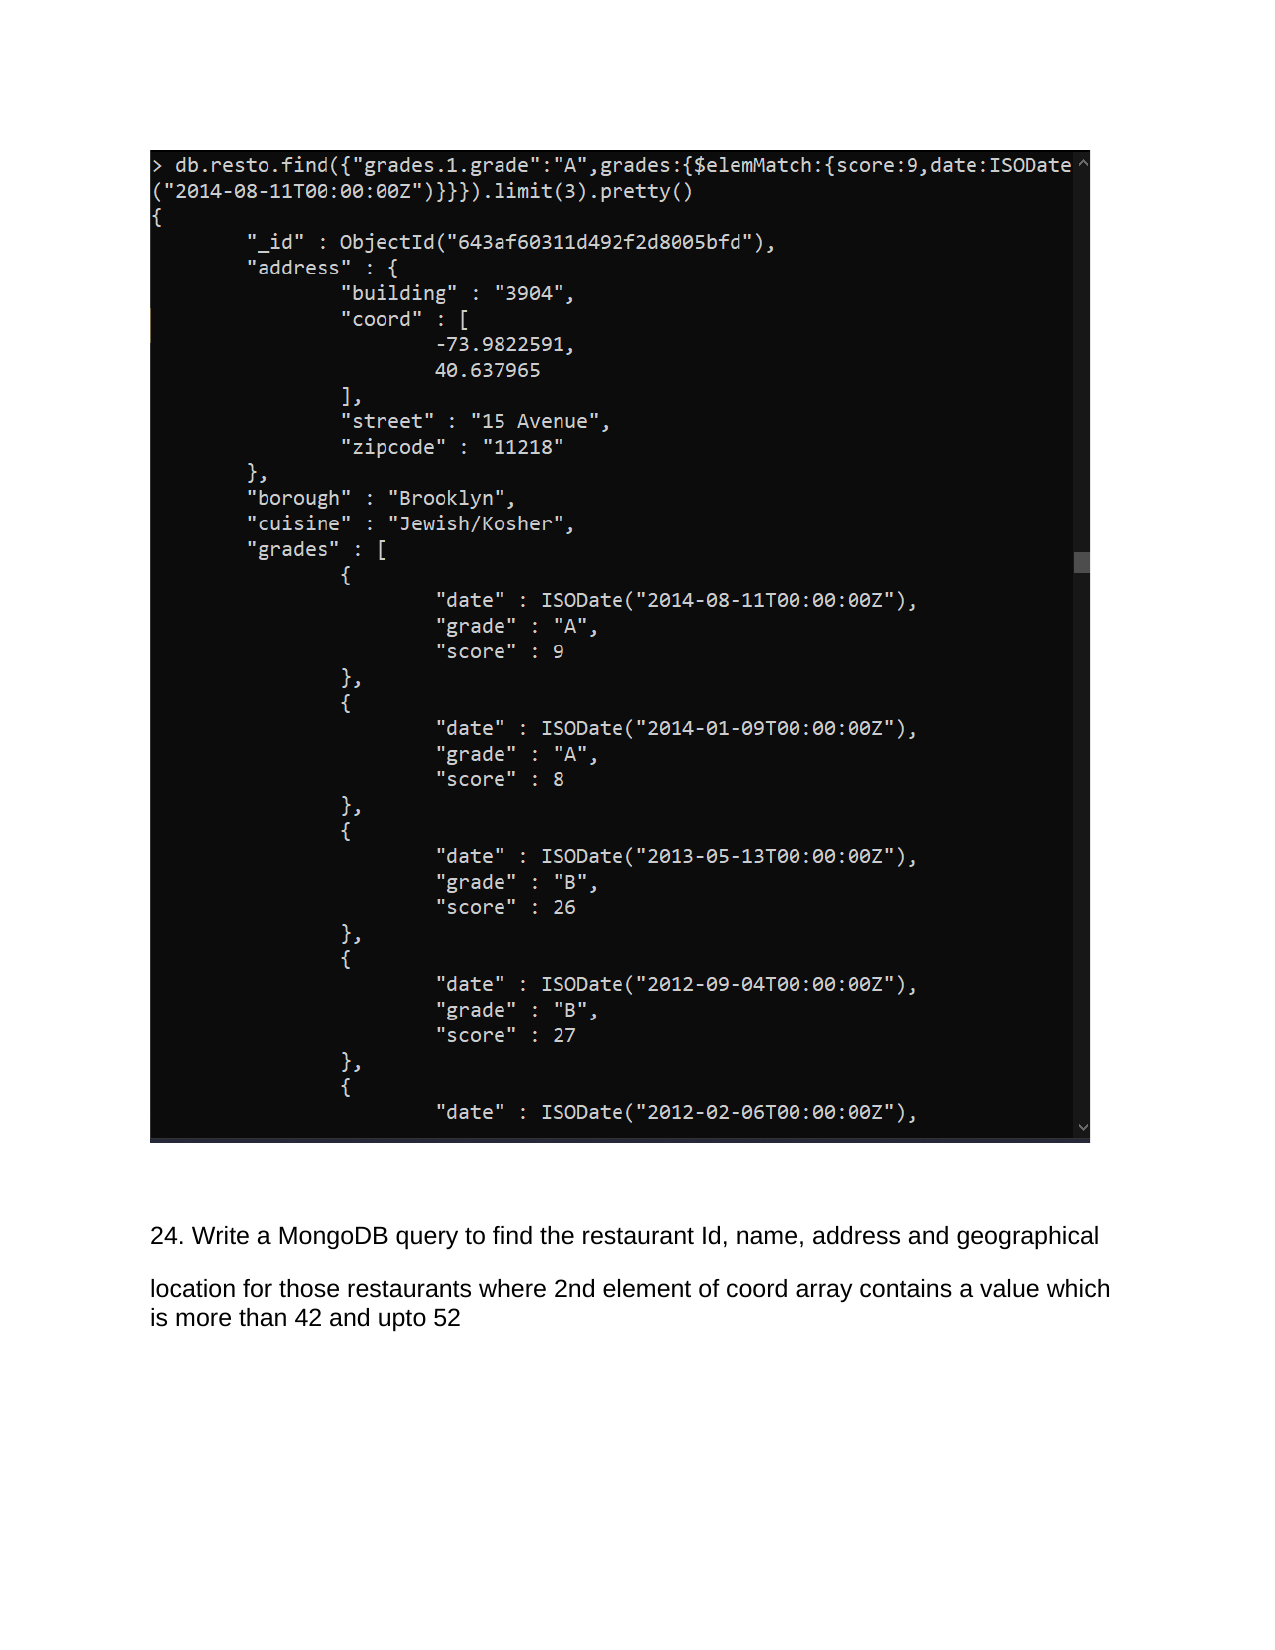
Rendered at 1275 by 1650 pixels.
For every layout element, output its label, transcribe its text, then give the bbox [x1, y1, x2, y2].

text location for those restaurants where 2nd element of coord array contains a value which is more than 42 and upto 52 [150, 1274, 1125, 1332]
text 24. Write a MongoDB query to find the restaurant Id, name, address and geographical [150, 1221, 1125, 1249]
picture [150, 150, 1091, 1143]
